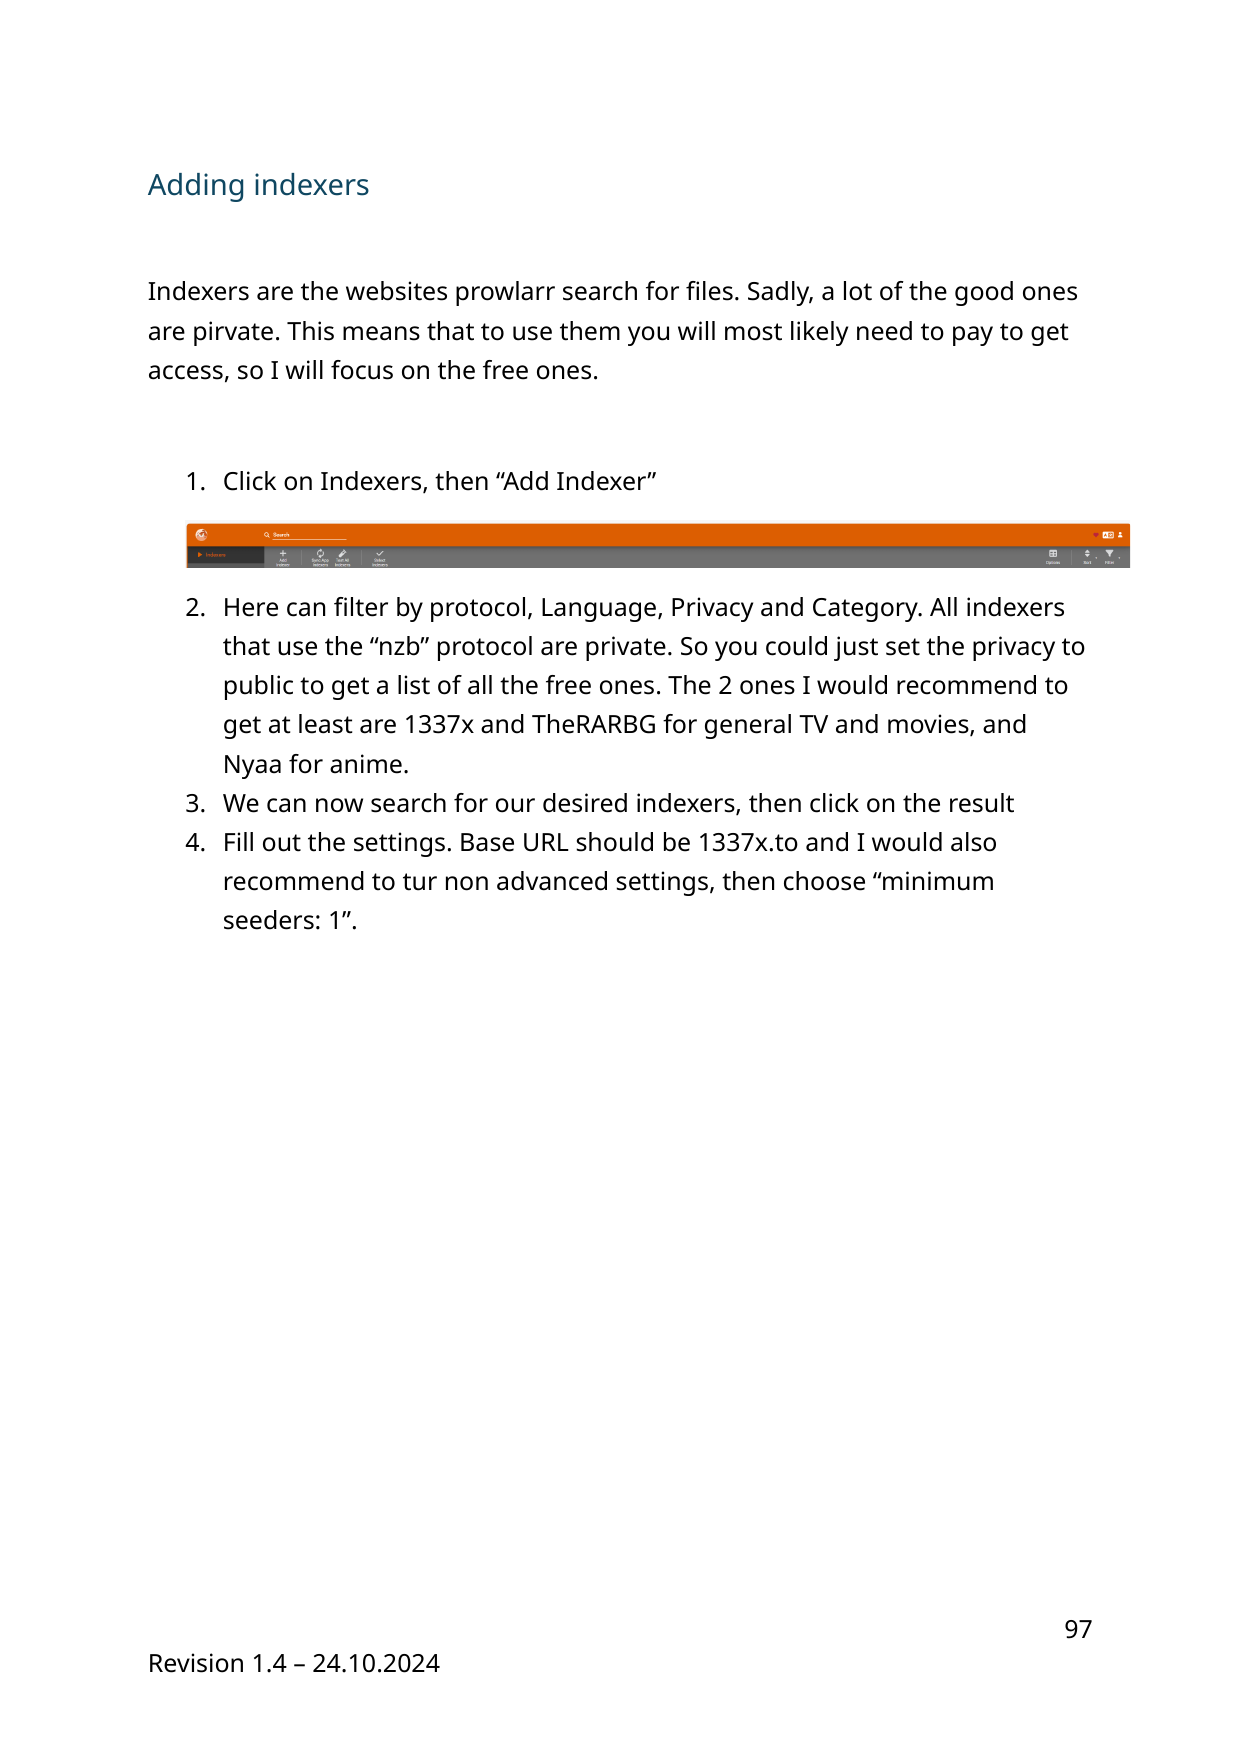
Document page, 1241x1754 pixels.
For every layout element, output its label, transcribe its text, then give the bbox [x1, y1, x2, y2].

list Here can filter by protocol, Language, Privacy and Category. All indexers that use the “nzb” protocol are private. So you could just set the privacy to public to get a list of all the free ones. The 2 ones I would recommend to get at least are 1337x and TheRARBG for general TV and movies, and Nyaa for anime. [185, 590, 1093, 780]
list Click on Indexers, then “Add Indexer” [185, 464, 1093, 498]
subtitle Adding indexers [148, 164, 1093, 204]
list Fill out the settings. Base URL should be 1337x.to and I would also recommend to tur non advanced settings, then choose “minimum seeders: 1”. [185, 825, 1093, 937]
list We can now search for our desired indexers, then click on the result [185, 786, 1093, 819]
text Indexers are the websites prowlarr search for files. Sadly, a lot of the good ones are pirvate. This means that to use them you will most likely need to pay to get access, so I will focus on the free ones. [148, 274, 1093, 386]
picture [185, 520, 1130, 568]
